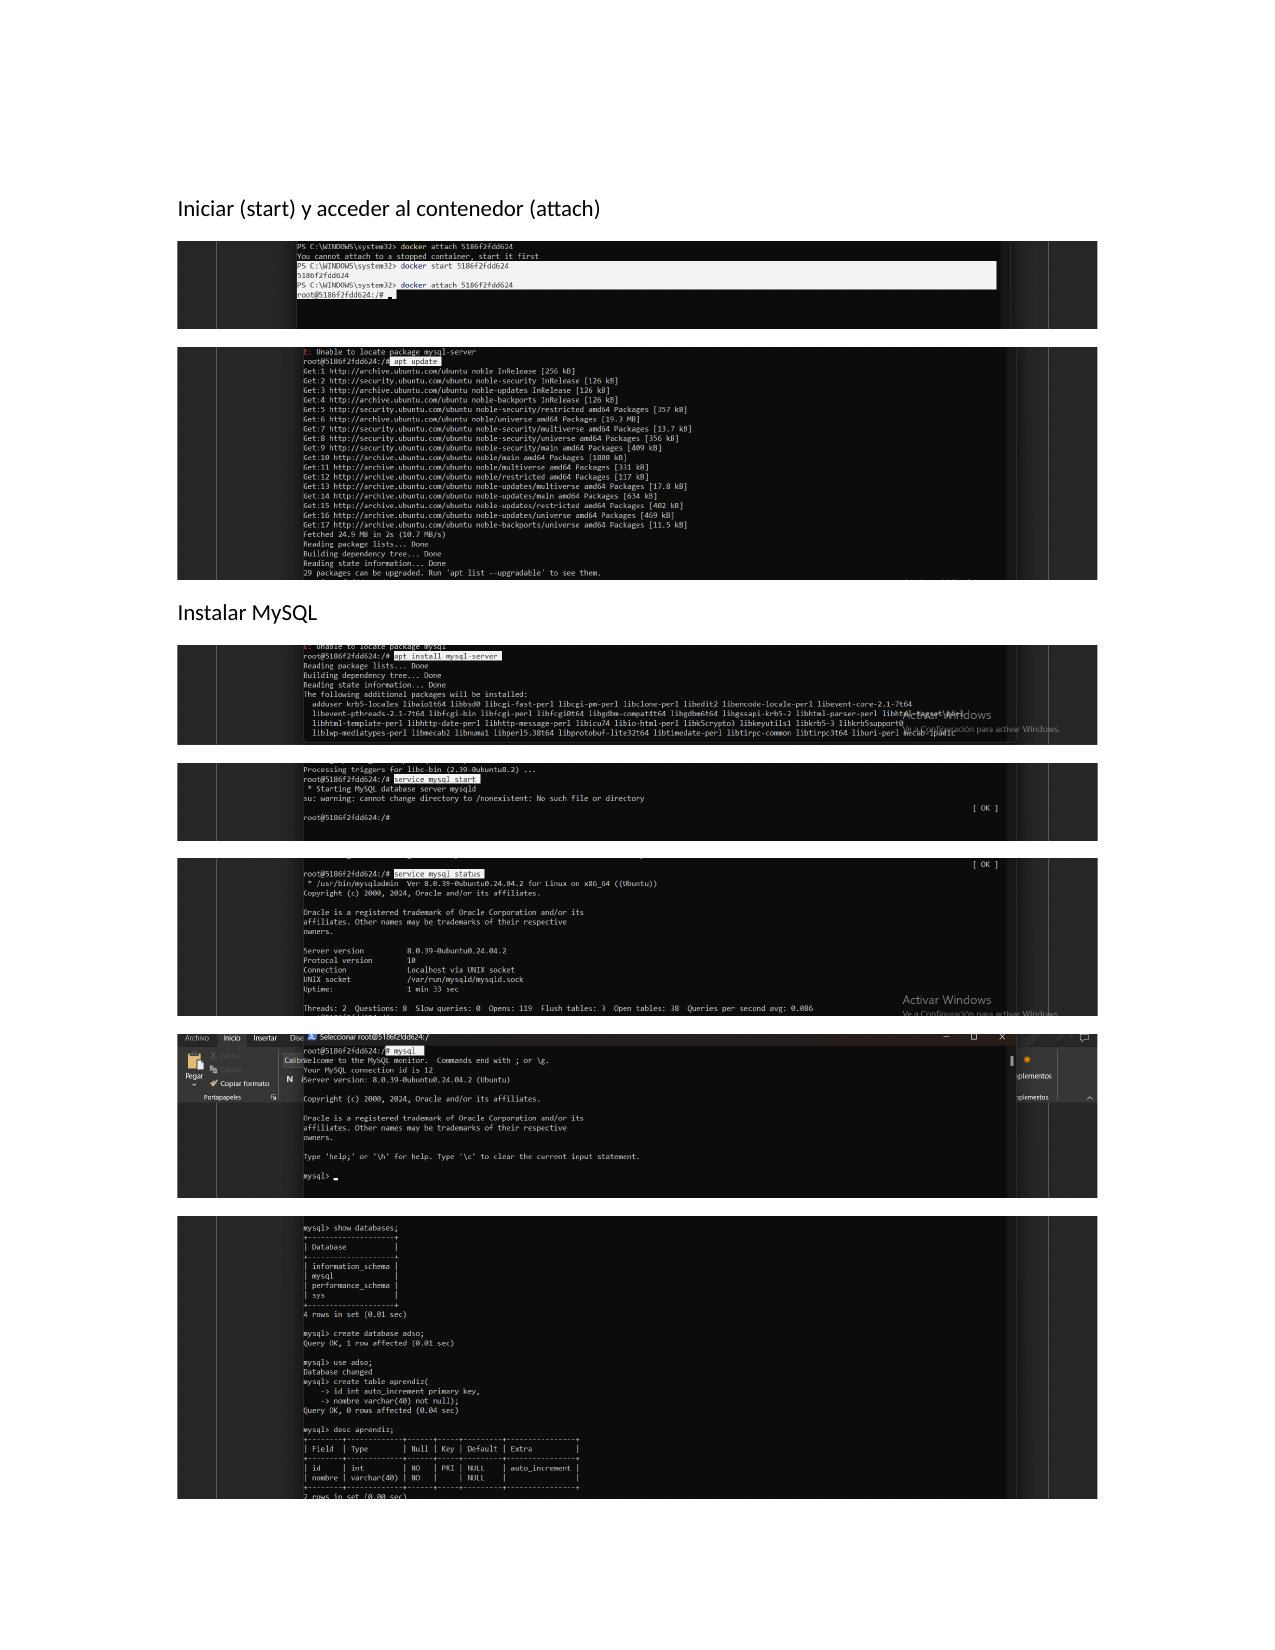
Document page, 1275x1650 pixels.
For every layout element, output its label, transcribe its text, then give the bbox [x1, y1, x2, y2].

picture [177, 645, 1098, 745]
picture [177, 1034, 1098, 1198]
text Instalar MySQL [177, 598, 1098, 626]
picture [177, 347, 1098, 580]
picture [177, 763, 1098, 841]
picture [177, 241, 1098, 329]
picture [177, 858, 1098, 1016]
picture [177, 1216, 1098, 1499]
text Iniciar (start) y acceder al contenedor (attach) [177, 194, 1098, 222]
